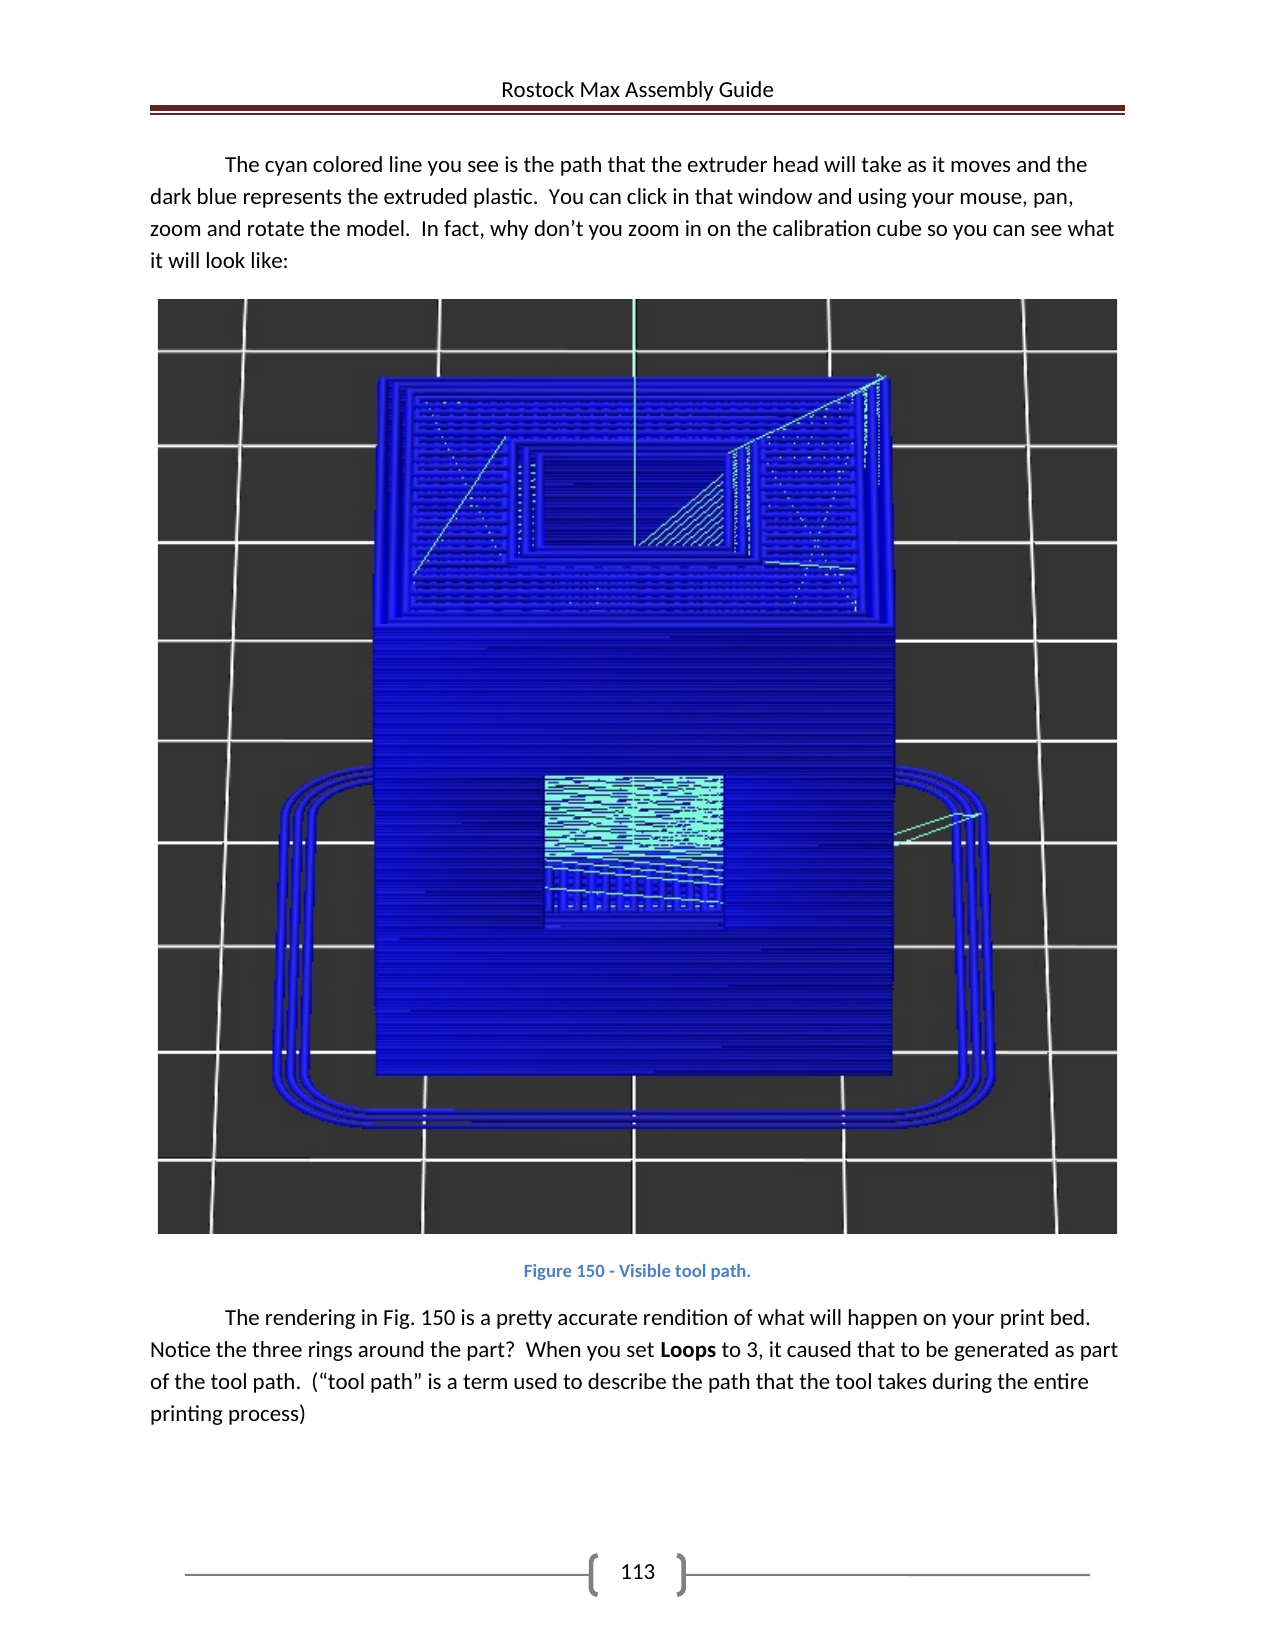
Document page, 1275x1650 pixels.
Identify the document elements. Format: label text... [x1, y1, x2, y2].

picture [157, 299, 1118, 1234]
text The rendering in Fig. 150 is a pretty accurate rendition of what will happen on your print bed. Notice the three rings around the part? When you set Loops to 3, it caused that to be generated as part of the tool path. (“tool path” is a term used to describe the path that the tool takes during the entire printing process) [150, 1303, 1125, 1427]
text The cyan colored line you see is the path that the extruder head will take as it moves and the dark blue represents the extruded plastic. You can click in that window and using your mouse, pan, zoom and rotate the model. In fact, why don’t you zoom in on the calibration cube so you can see what it will look like: [150, 150, 1125, 274]
